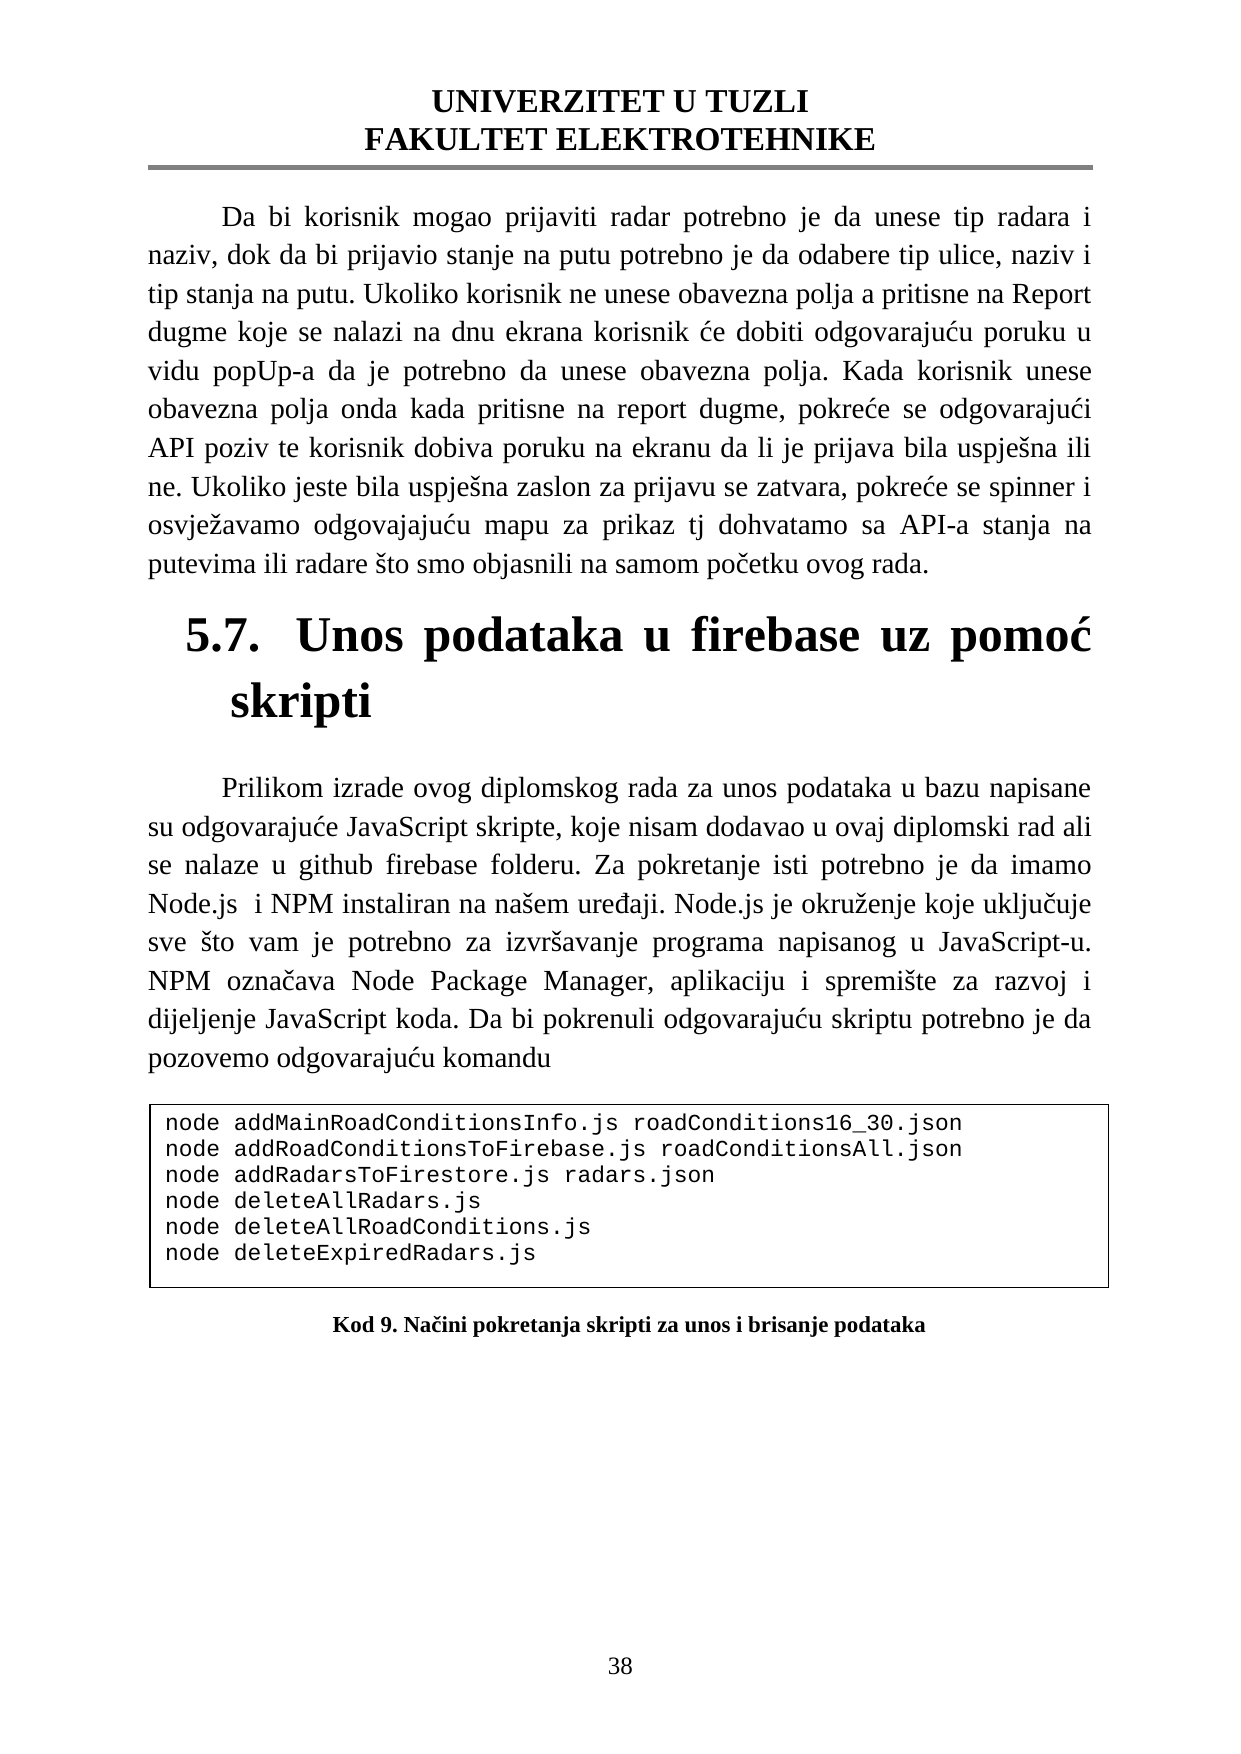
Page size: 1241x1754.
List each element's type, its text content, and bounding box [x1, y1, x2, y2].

subtitle Unos podataka u firebase uz pomoć skripti [185, 605, 1093, 729]
text Prilikom izrade ovog diplomskog rada za unos podataka u bazu napisane su odgovarajuće JavaScript skripte, koje nisam dodavao u ovaj diplomski rad ali se nalaze u github firebase folderu. Za pokretanje isti potrebno je da imamo Node.js i NPM instaliran na našem uređaji. Node.js je okruženje koje uključuje sve što vam je potrebno za izvršavanje programa napisanog u JavaScript-u. NPM označava Node Package Manager, aplikaciju i spremište za razvoj i dijeljenje JavaScript koda. Da bi pokrenuli odgovarajuću skriptu potrebno je da pozovemo odgovarajuću komandu [148, 770, 1093, 1073]
text Da bi korisnik mogao prijaviti radar potrebno je da unese tip radara i naziv, dok da bi prijavio stanje na putu potrebno je da odabere tip ulice, naziv i tip stanja na putu. Ukoliko korisnik ne unese obavezna polja a pritisne na Report dugme koje se nalazi na dnu ekrana korisnik će dobiti odgovarajuću poruku u vidu popUp-a da je potrebno da unese obavezna polja. Kada korisnik unese obavezna polja onda kada pritisne na report dugme, pokreće se odgovarajući API poziv te korisnik dobiva poruku na ekranu da li je prijava bila uspješna ili ne. Ukoliko jeste bila uspješna zaslon za prijavu se zatvara, pokreće se spinner i osvježavamo odgovajajuću mapu za prikaz tj dohvatamo sa API-a stanja na putevima ili radare što smo objasnili na samom početku ovog rada. [148, 199, 1093, 579]
